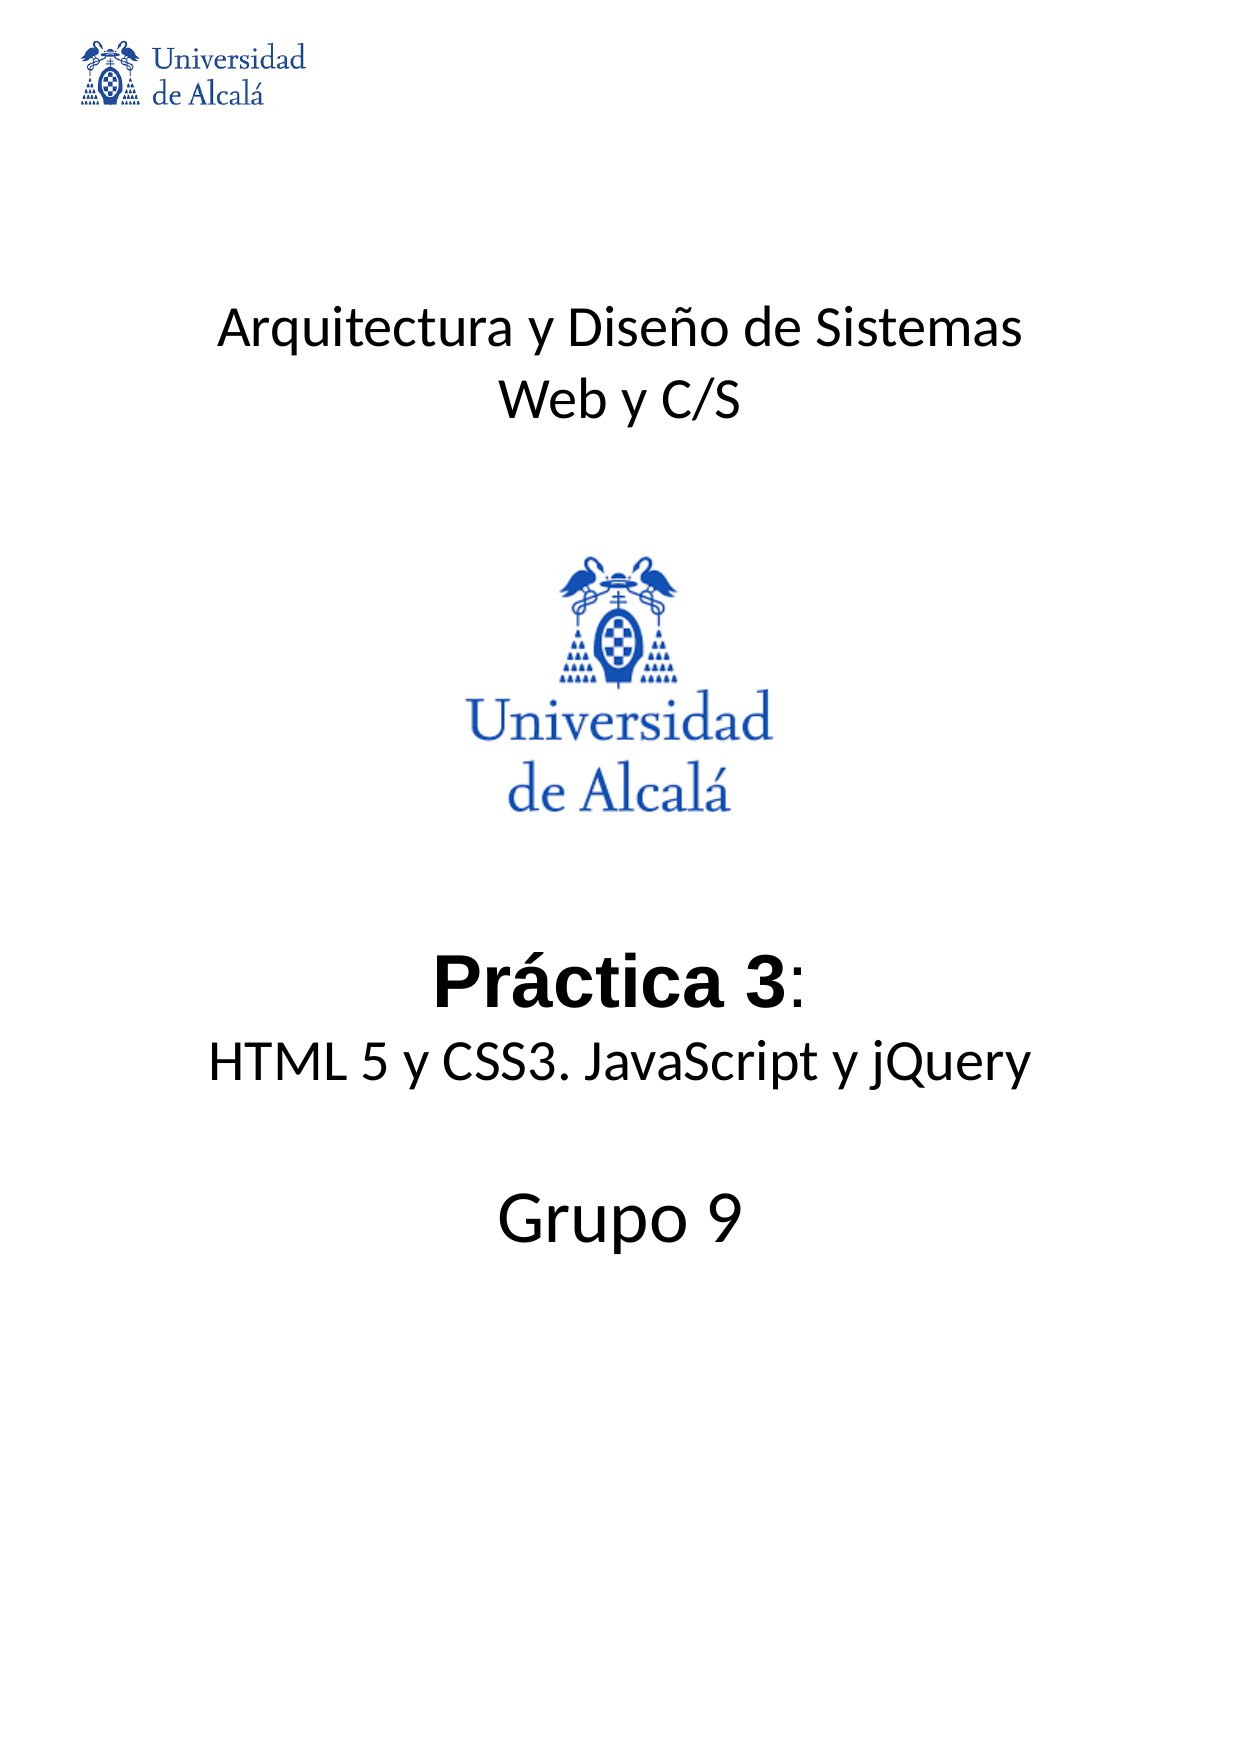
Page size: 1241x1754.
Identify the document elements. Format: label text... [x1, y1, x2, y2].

text Arquitectura y Diseño de Sistemas Web y C/S [177, 290, 1063, 433]
text Grupo 9 [177, 1169, 1063, 1261]
text HTML 5 y CSS3. JavaScript y jQuery [177, 1023, 1063, 1094]
picture [73, 32, 313, 113]
text Práctica 3: [177, 937, 1063, 1023]
picture [431, 524, 809, 851]
